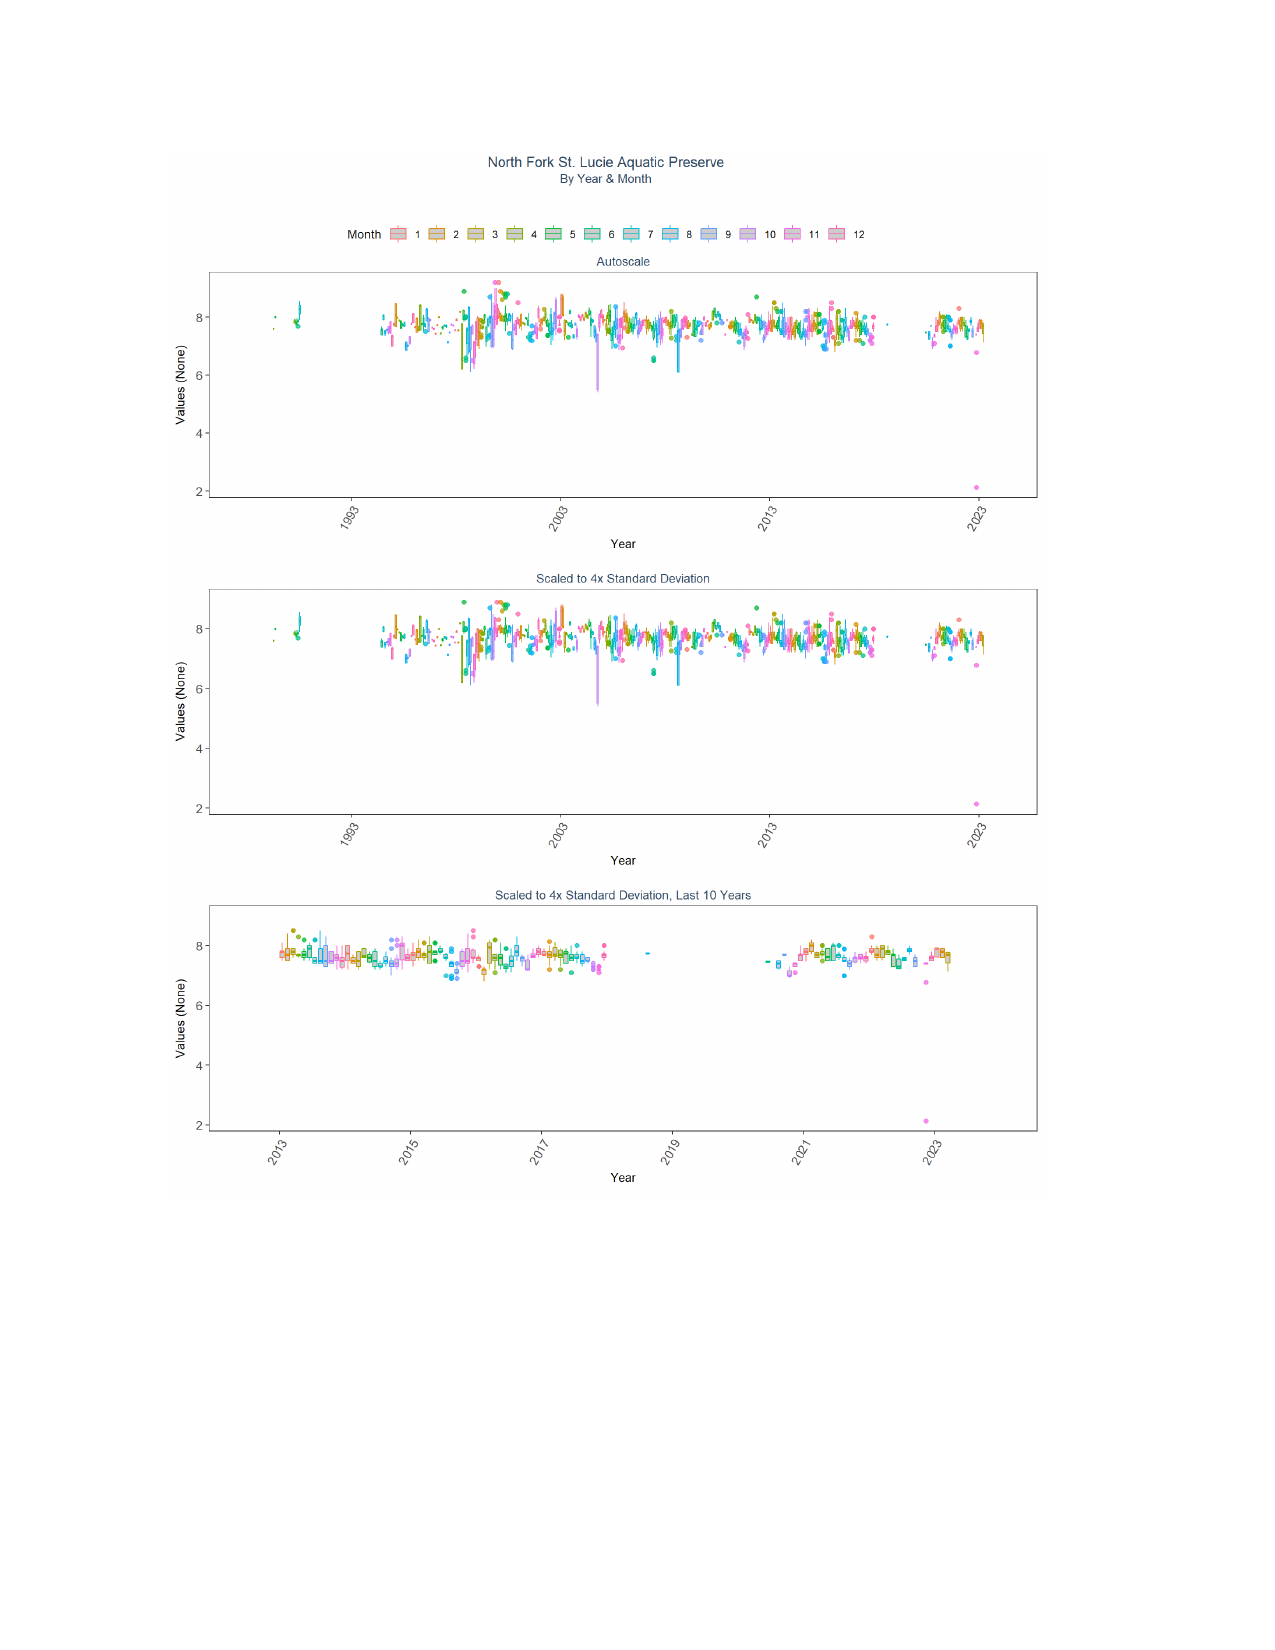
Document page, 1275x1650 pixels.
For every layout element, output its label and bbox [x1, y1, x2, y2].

picture [168, 150, 1044, 1200]
